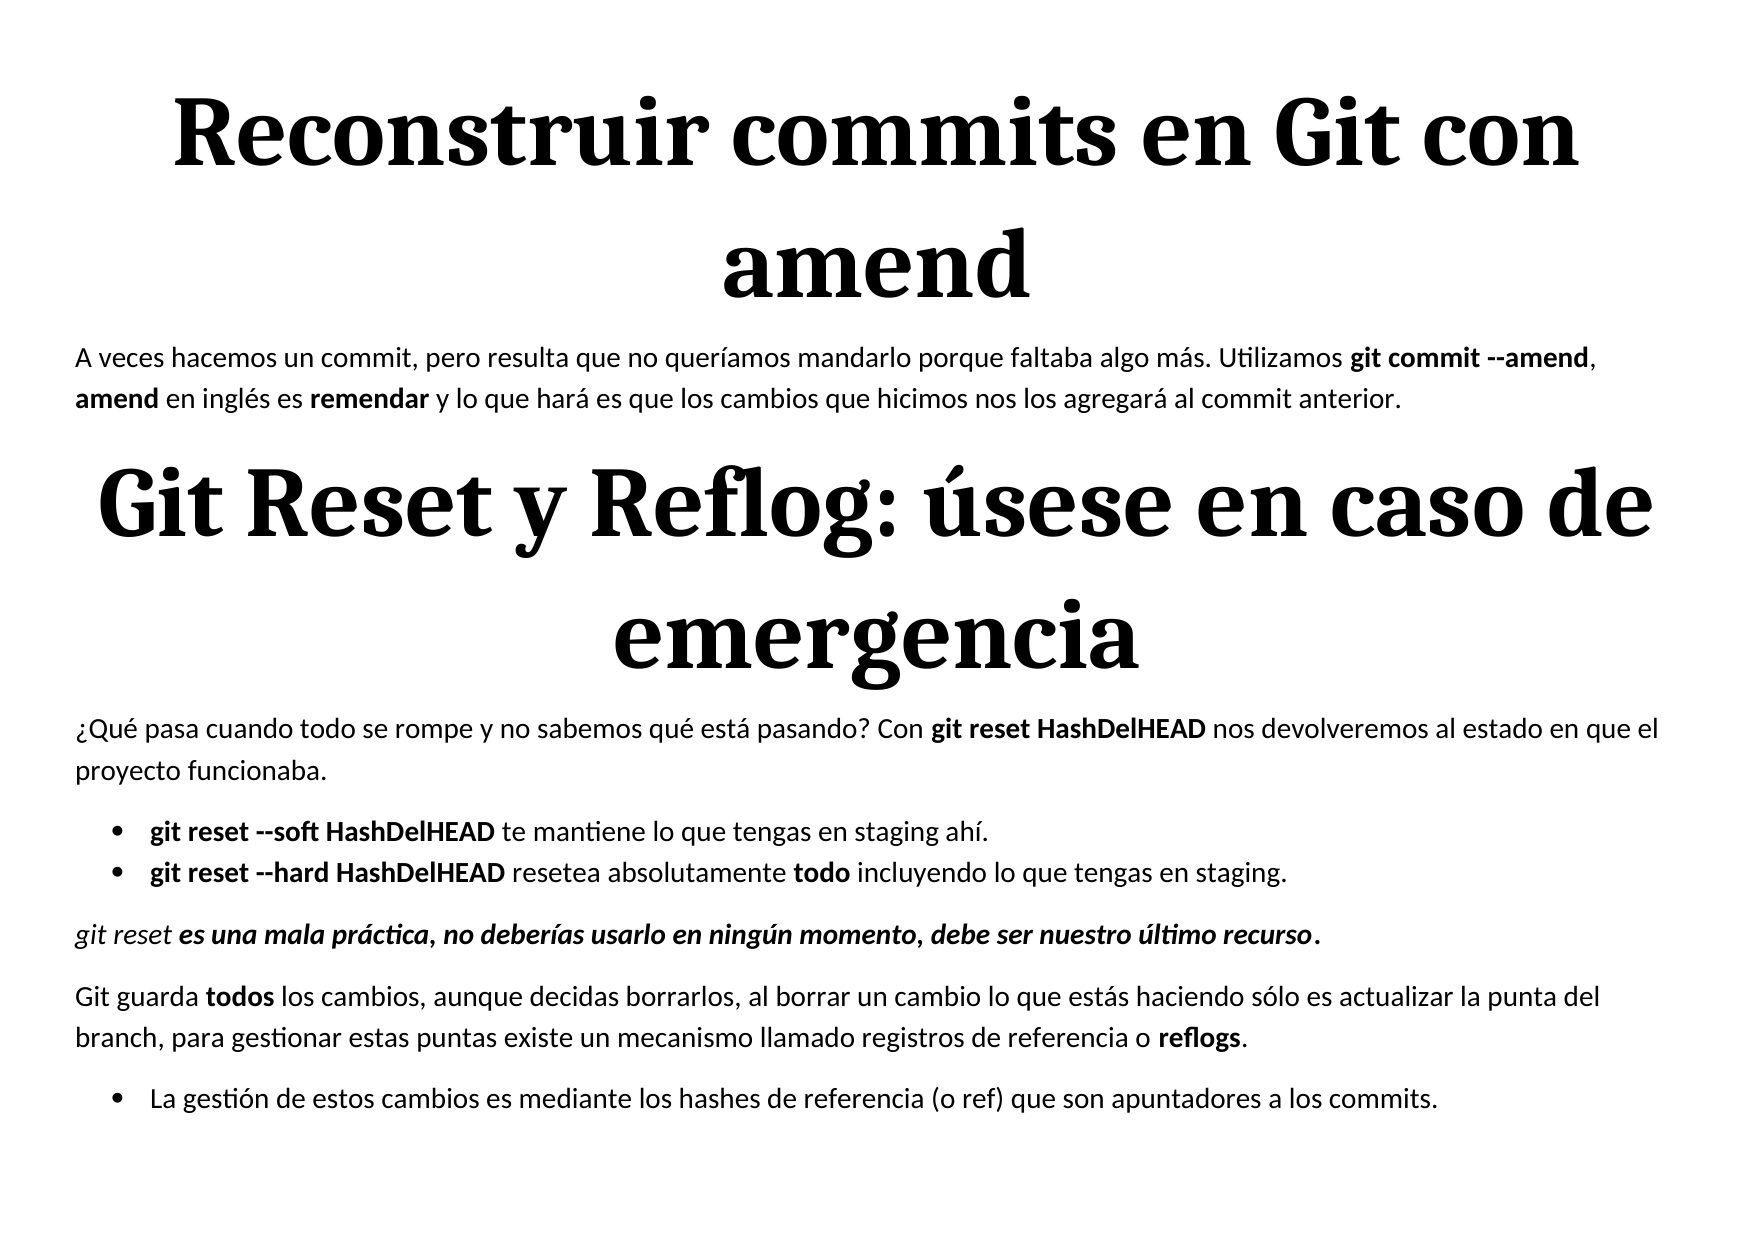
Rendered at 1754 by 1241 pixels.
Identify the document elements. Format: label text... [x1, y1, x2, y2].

text A veces hacemos un commit, pero resulta que no queríamos mandarlo porque faltaba algo más. Utilizamos git commit --amend, amend en inglés es remendar y lo que hará es que los cambios que hicimos nos los agregará al commit anterior. [75, 339, 1679, 416]
subtitle Reconstruir commits en Git con amend [75, 75, 1679, 322]
text ¿Qué pasa cuando todo se rompe y no sabemos qué está pasando? Con git reset HashDelHEAD nos devolveremos al estado en que el proyecto funcionaba. [75, 711, 1679, 787]
list git reset --soft HashDelHEAD te mantiene lo que tengas en staging ahí. [112, 813, 1679, 849]
list git reset --hard HashDelHEAD resetea absolutamente todo incluyendo lo que tengas en staging. [112, 854, 1679, 890]
text Git guarda todos los cambios, aunque decidas borrarlos, al borrar un cambio lo que estás haciendo sólo es actualizar la punta del branch, para gestionar estas puntas existe un mecanismo llamado registros de referencia o reflogs. [75, 978, 1679, 1054]
subtitle Git Reset y Reflog: úsese en caso de emergencia [75, 446, 1679, 693]
list La gestión de estos cambios es mediante los hashes de referencia (o ref) que son apuntadores a los commits. [112, 1081, 1679, 1116]
text git reset es una mala práctica, no deberías usarlo en ningún momento, debe ser nuestro último recurso. [75, 916, 1679, 952]
